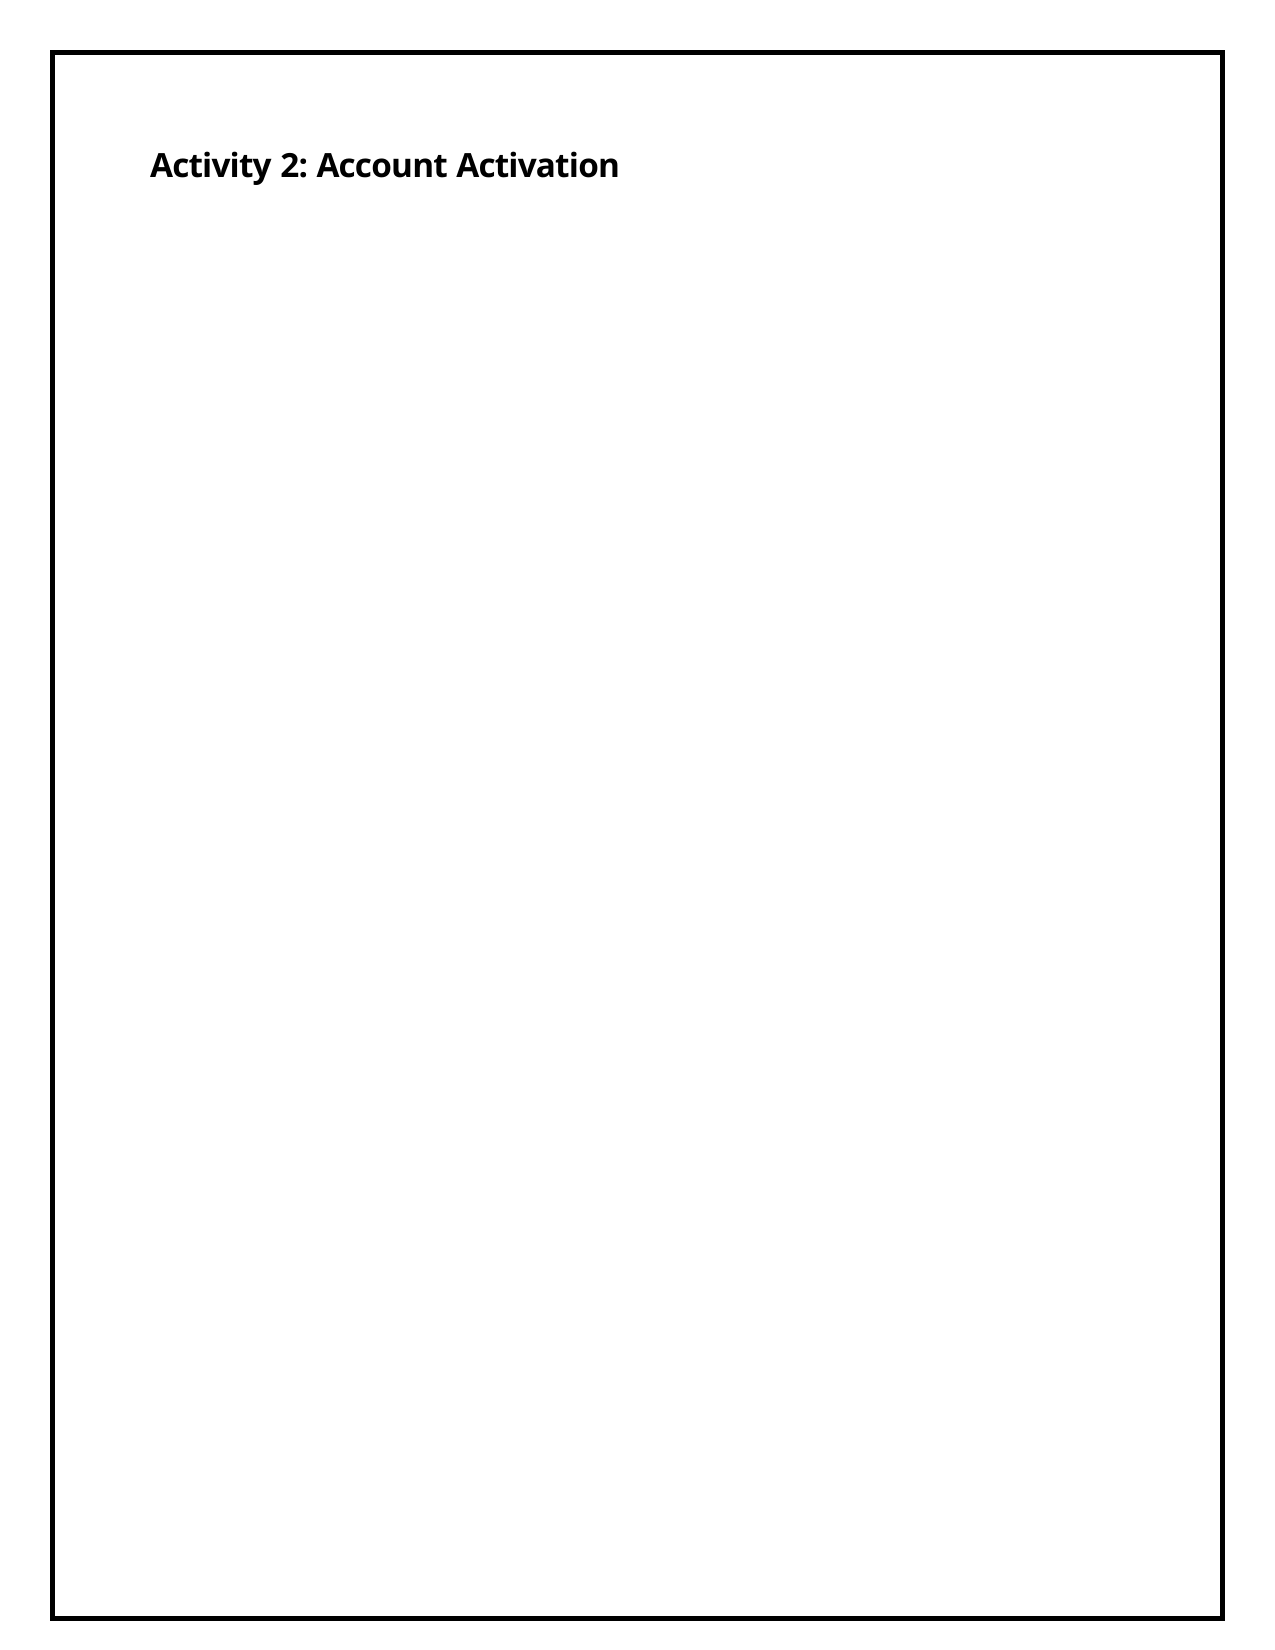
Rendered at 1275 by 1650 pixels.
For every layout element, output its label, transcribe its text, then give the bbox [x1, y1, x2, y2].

subtitle Activity 2: Account Activation [150, 142, 1200, 187]
